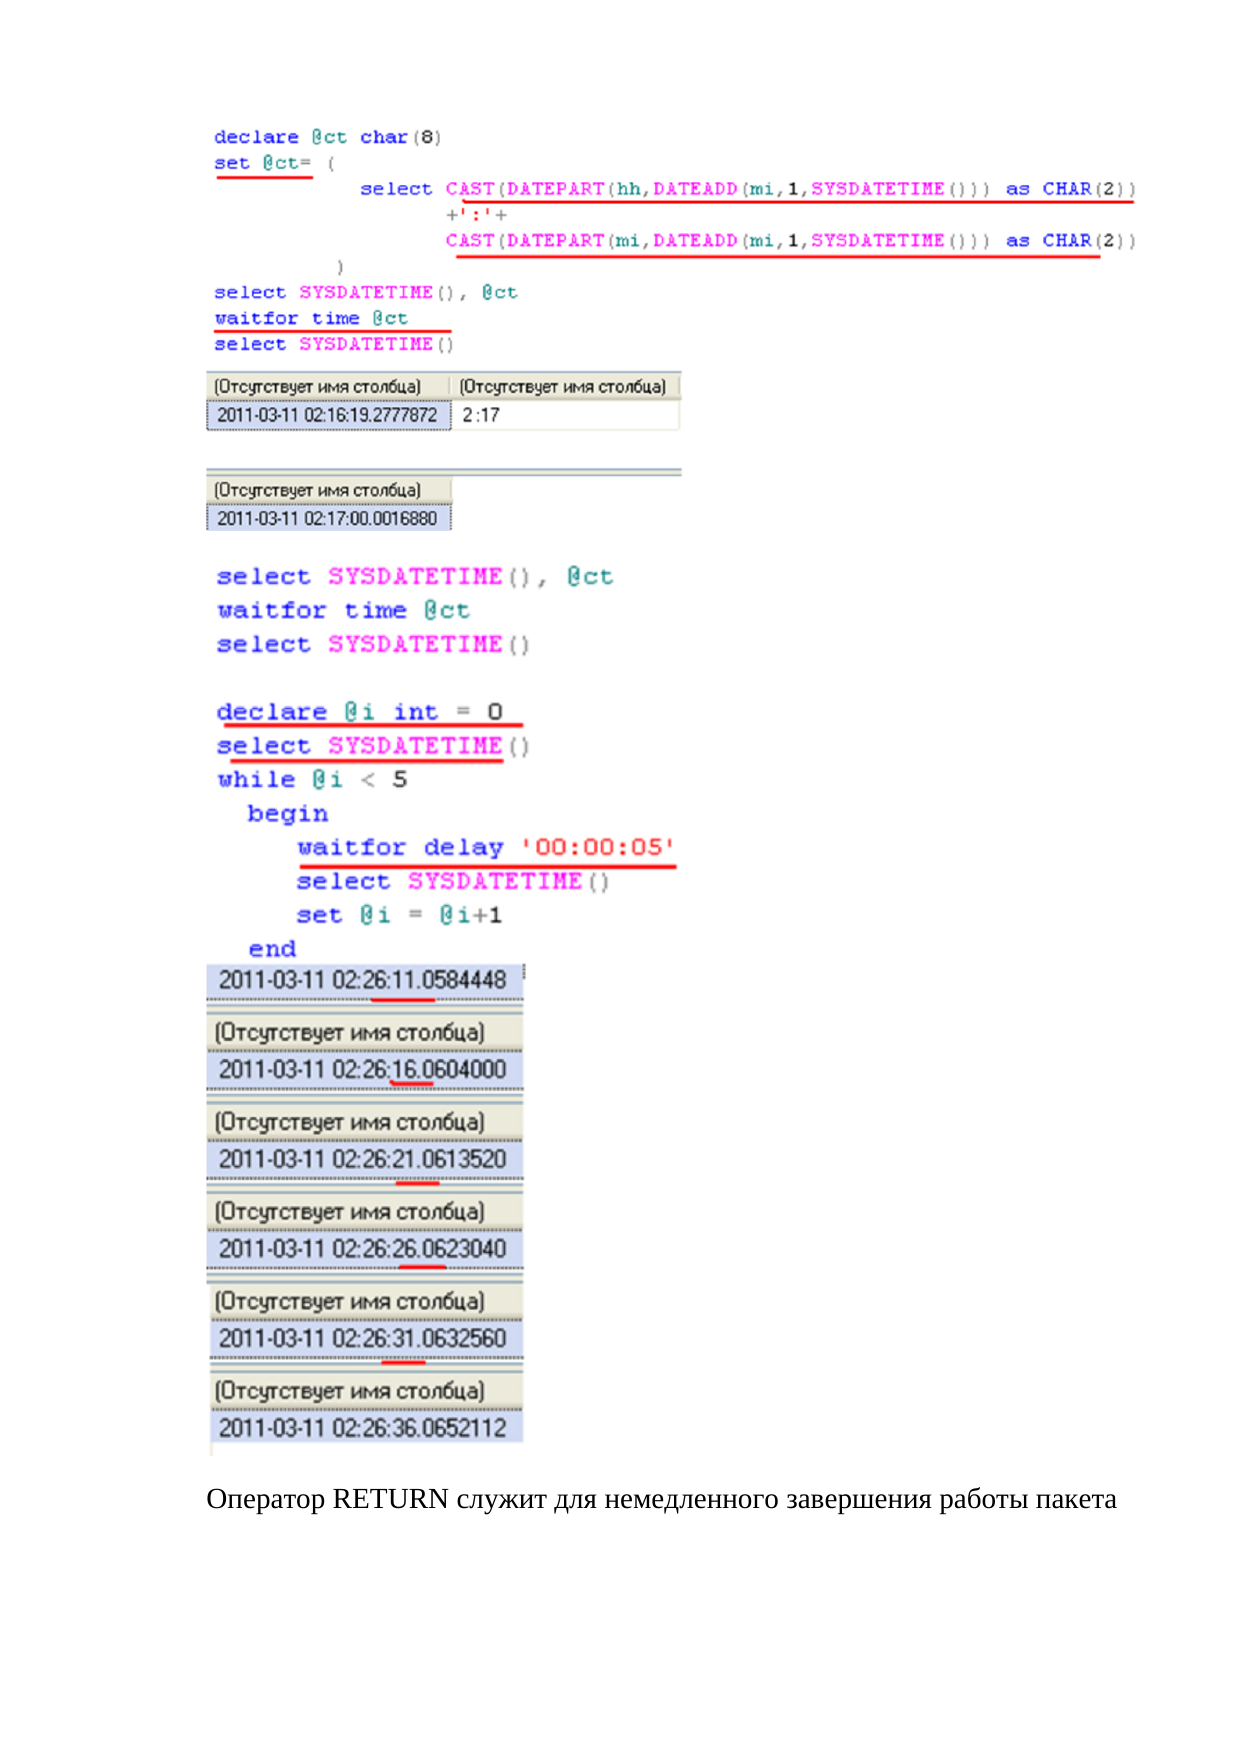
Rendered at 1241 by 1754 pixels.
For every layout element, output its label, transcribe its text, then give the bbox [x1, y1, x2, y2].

picture [206, 118, 1147, 1456]
text Оператор RETURN служит для немедленного завершения работы пакета [206, 1481, 1119, 1514]
